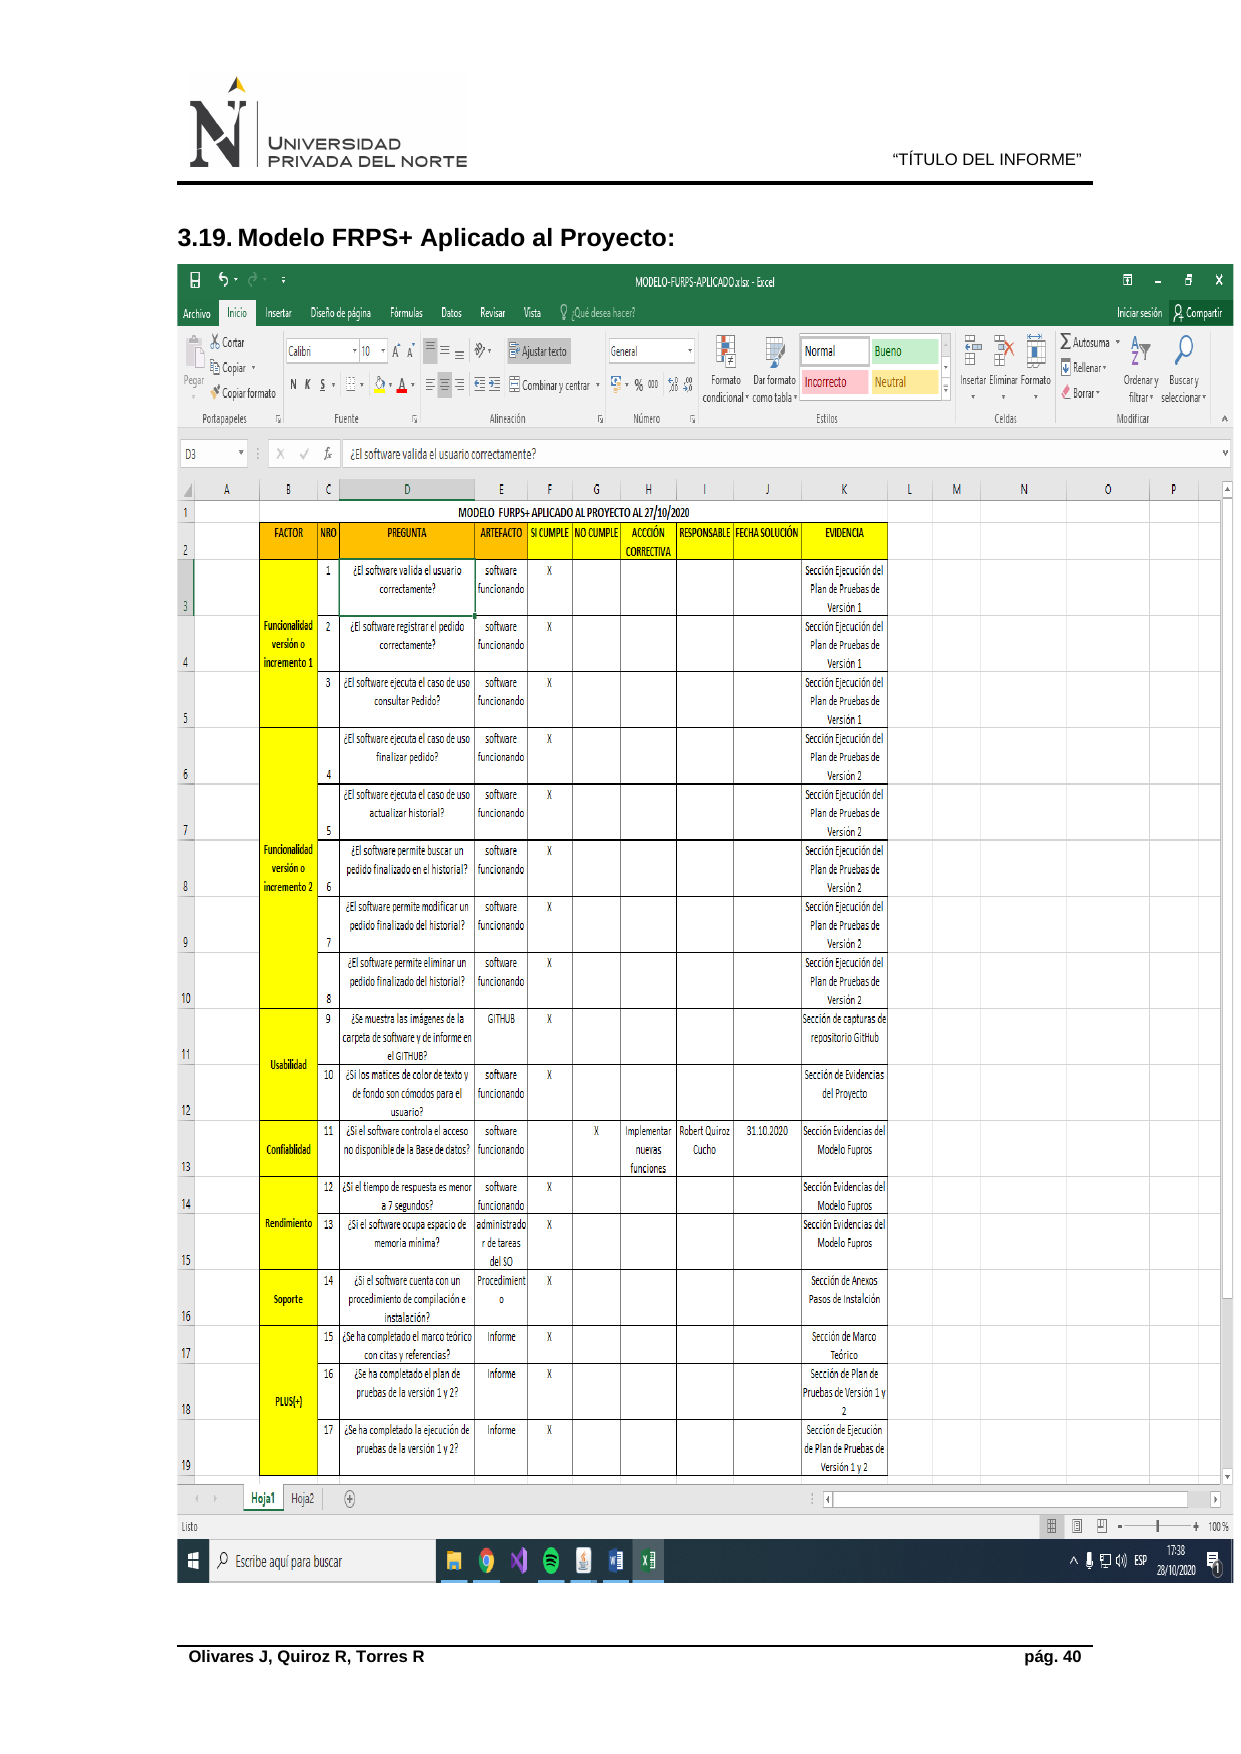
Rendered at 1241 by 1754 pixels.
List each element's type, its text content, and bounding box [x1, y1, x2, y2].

subtitle Modelo FRPS+ Aplicado al Proyecto: [177, 223, 1092, 252]
picture [177, 264, 1234, 1583]
picture [188, 73, 469, 169]
